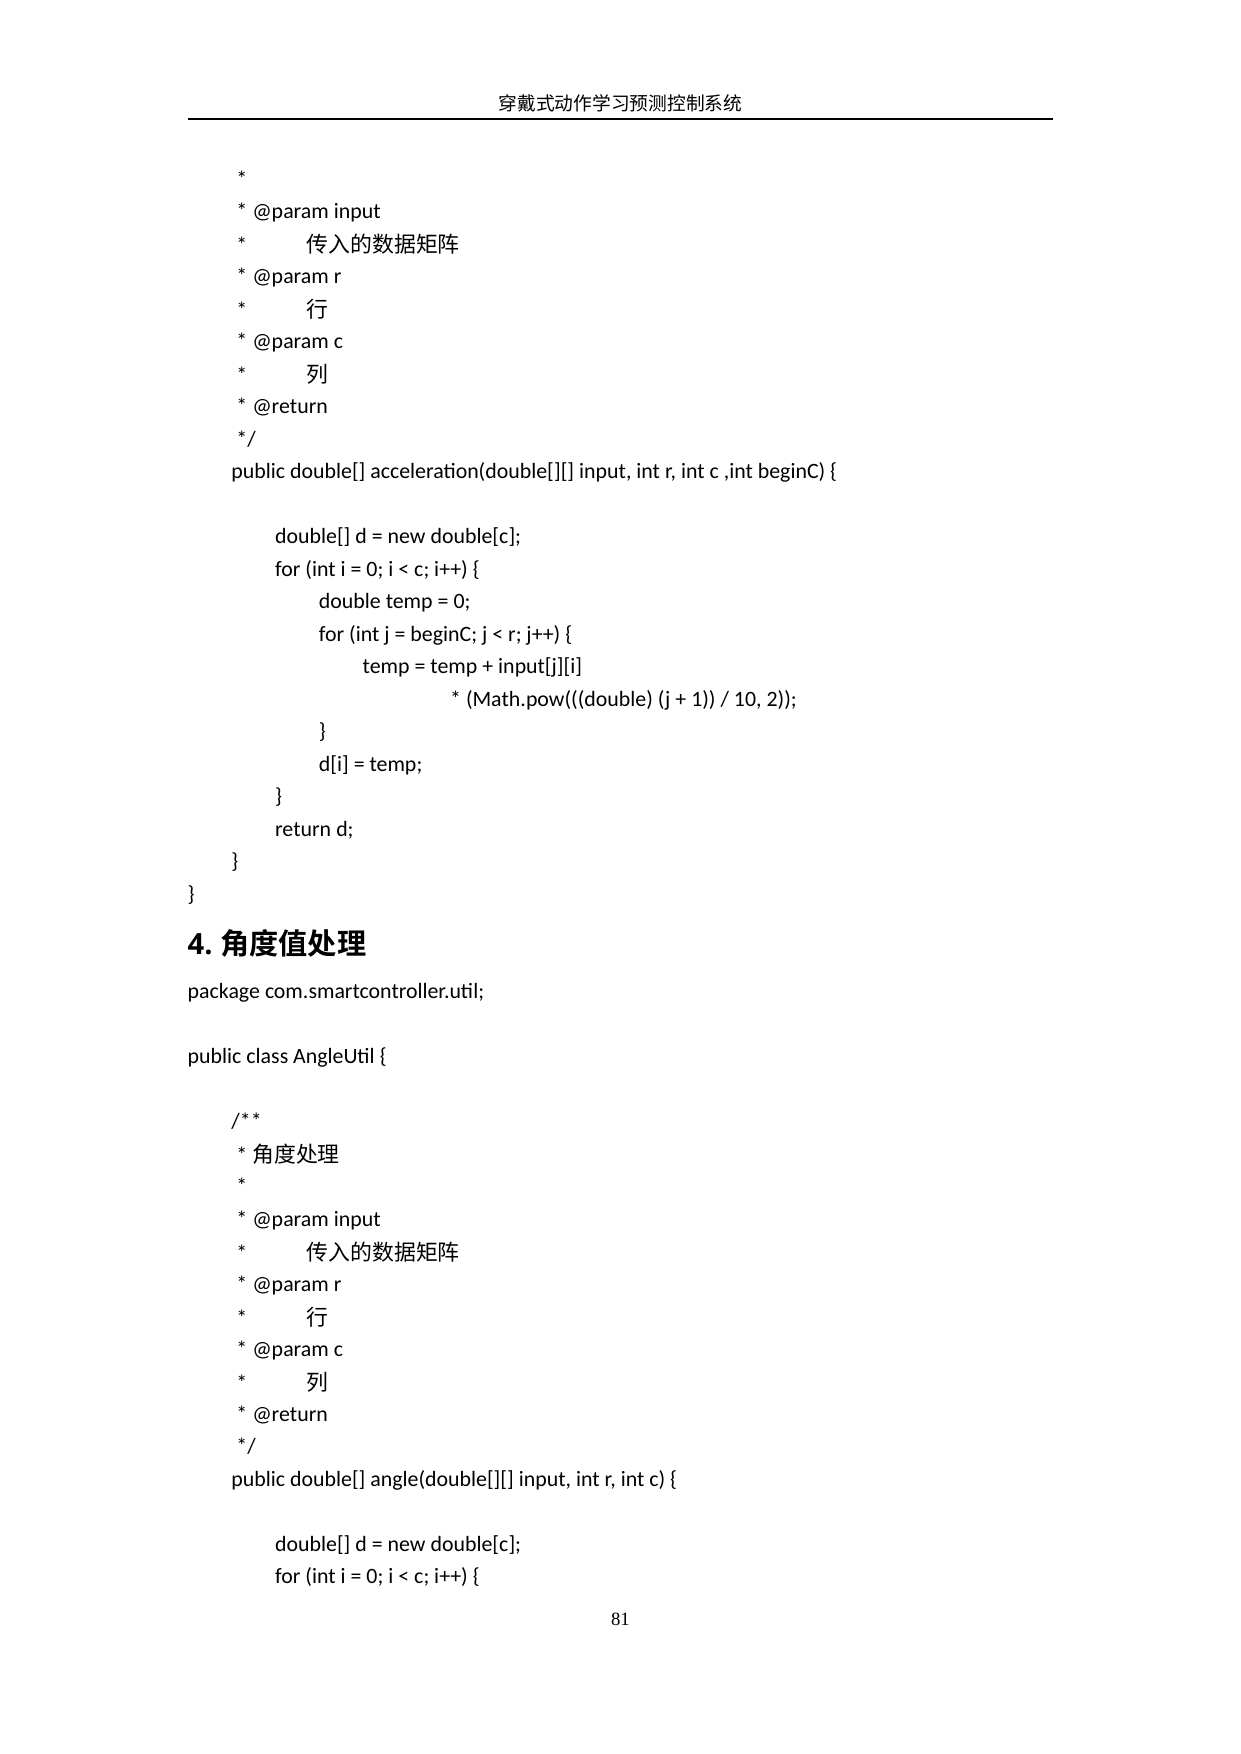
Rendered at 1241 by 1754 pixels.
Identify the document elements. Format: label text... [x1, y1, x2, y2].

text * 列 [187, 1364, 1053, 1397]
text for (int j = beginC; j < r; j++) { [187, 617, 1053, 649]
text double[] d = new double[c]; [187, 519, 1053, 552]
text double temp = 0; [187, 584, 1053, 617]
text * [187, 1169, 1053, 1202]
text * 角度处理 [187, 1137, 1053, 1169]
text * @param c [187, 324, 1053, 357]
text * @return [187, 1397, 1053, 1429]
text return d; [187, 812, 1053, 844]
text */ [187, 422, 1053, 454]
text * 传入的数据矩阵 [187, 1234, 1053, 1267]
text } [187, 877, 1053, 909]
text /** [187, 1104, 1053, 1137]
text * 行 [187, 292, 1053, 324]
text for (int i = 0; i < c; i++) { [187, 552, 1053, 584]
text * @param r [187, 259, 1053, 292]
text public class AngleUtil { [187, 1039, 1053, 1072]
text double[] d = new double[c]; [187, 1527, 1053, 1559]
text } [187, 714, 1053, 747]
text } [187, 844, 1053, 877]
text * @param c [187, 1332, 1053, 1364]
text * 列 [187, 357, 1053, 389]
text * (Math.pow(((double) (j + 1)) / 10, 2)); [187, 682, 1053, 714]
text */ [187, 1429, 1053, 1462]
text public double[] acceleration(double[][] input, int r, int c ,int beginC) { [187, 454, 1053, 487]
text * @param input [187, 194, 1053, 227]
text * @return [187, 389, 1053, 422]
text temp = temp + input[j][i] [187, 649, 1053, 682]
text d[i] = temp; [187, 747, 1053, 779]
text package com.smartcontroller.util; [187, 974, 1053, 1007]
text for (int i = 0; i < c; i++) { [187, 1559, 1053, 1592]
text * @param r [187, 1267, 1053, 1299]
text public double[] angle(double[][] input, int r, int c) { [187, 1462, 1053, 1494]
text * 行 [187, 1299, 1053, 1332]
text 4. 角度值处理 [187, 909, 1053, 974]
text * @param input [187, 1202, 1053, 1234]
text } [187, 779, 1053, 812]
text * [187, 162, 1053, 194]
text * 传入的数据矩阵 [187, 227, 1053, 259]
